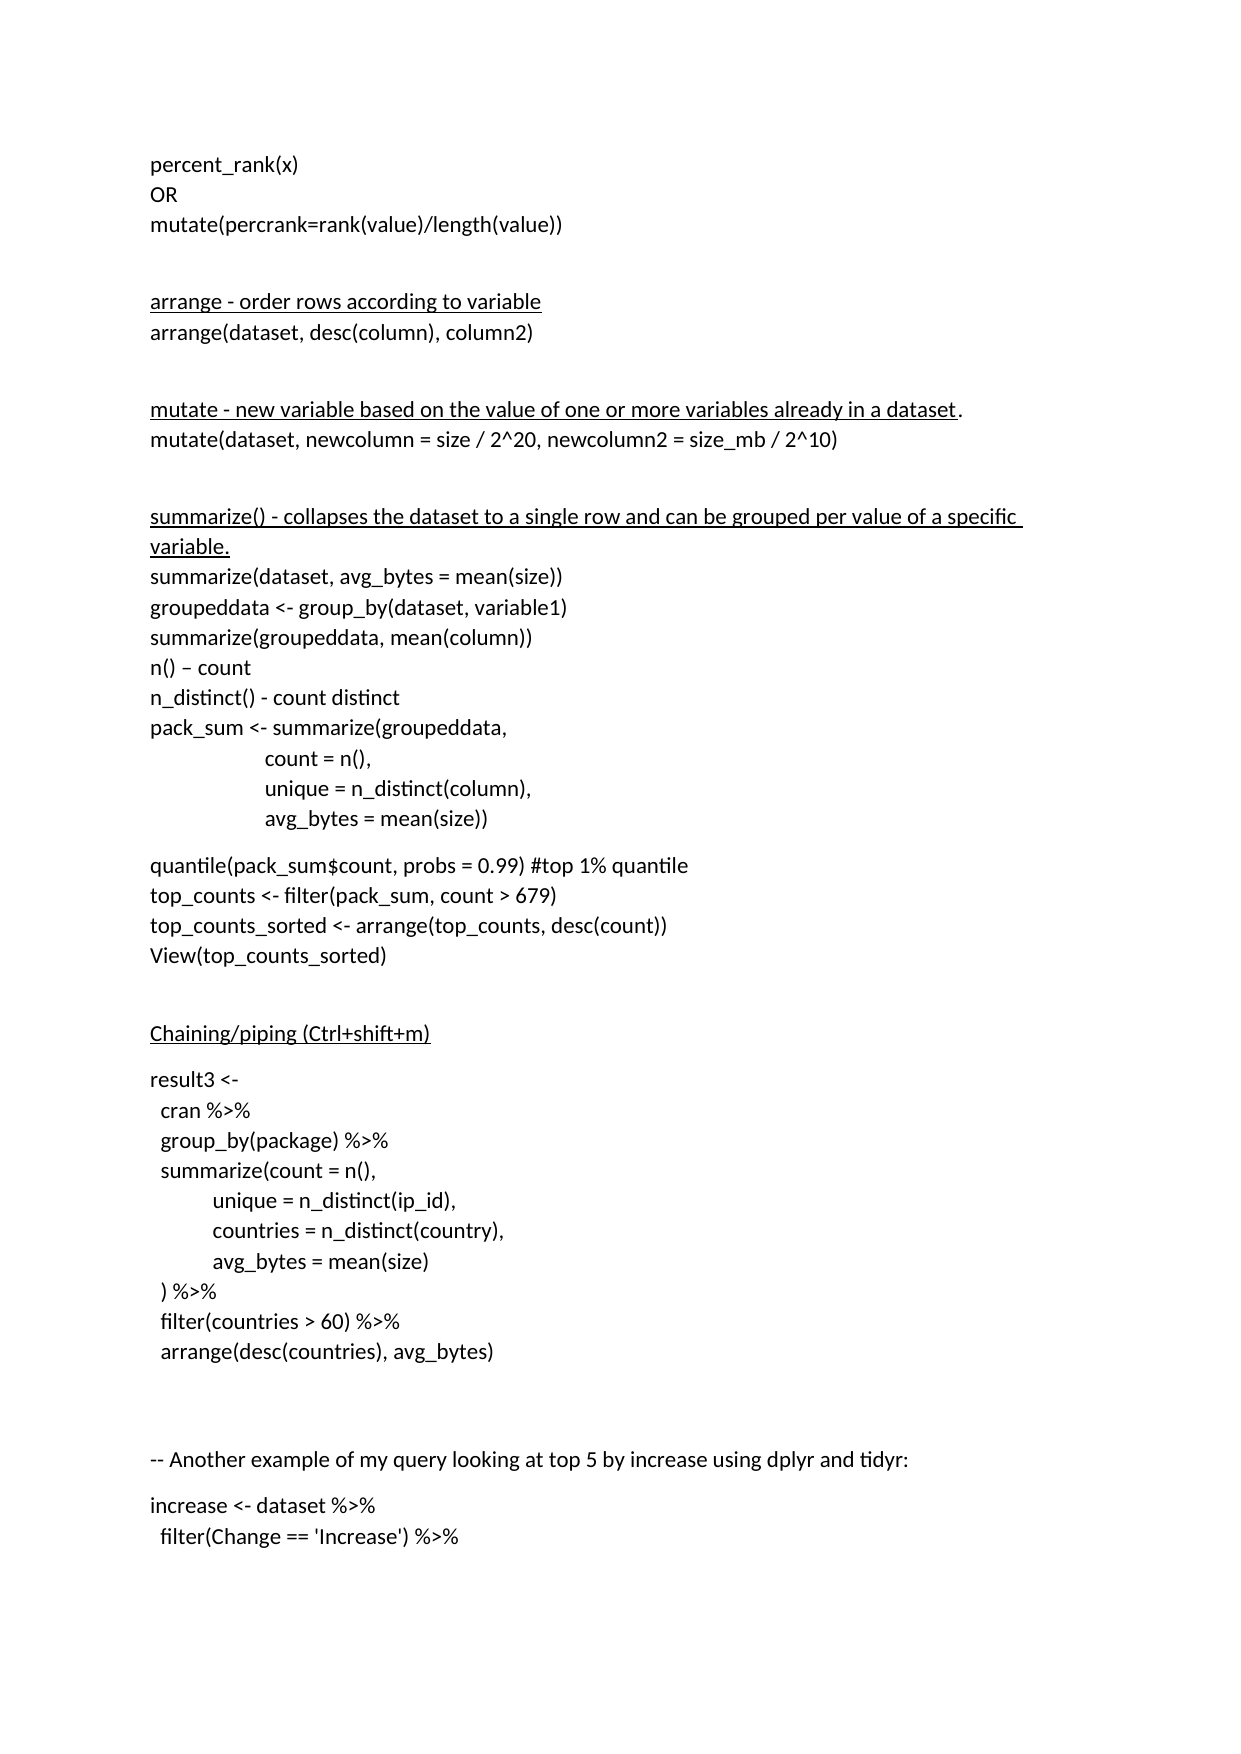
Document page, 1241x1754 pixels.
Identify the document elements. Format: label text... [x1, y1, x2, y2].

text result3 <- cran %>% group_by(package) %>% summarize(count = n(), unique = n_distinct(ip_id), countries = n_distinct(country), avg_bytes = mean(size) ) %>% filter(countries > 60) %>% arrange(desc(countries), avg_bytes) [150, 1066, 1090, 1426]
text mutate - new variable based on the value of one or more variables already in a dataset. mutate(dataset, newcolumn = size / 2^20, newcolumn2 = size_mb / 2^10) [150, 364, 1090, 453]
text summarize() - collapses the dataset to a single row and can be grouped per value of a specific variable. summarize(dataset, avg_bytes = mean(size)) groupeddata <- group_by(dataset, variable1) summarize(groupeddata, mean(column)) n() – count n_distinct() - count distinct pack_sum <- summarize(groupeddata, count = n(), unique = n_distinct(column), avg_bytes = mean(size)) [150, 472, 1090, 832]
text Chaining/piping (Ctrl+shift+m) [150, 988, 1090, 1047]
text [150, 150, 1090, 238]
text -- Another example of my query looking at top 5 by increase using dplyr and tidyr: [150, 1445, 1090, 1473]
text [150, 1492, 1090, 1550]
text quantile(pack_sum$count, probs = 0.99) #top 1% quantile top_counts <- filter(pack_sum, count > 679) top_counts_sorted <- arrange(top_counts, desc(count)) View(top_counts_sorted) [150, 851, 1090, 970]
text arrange - order rows according to variable arrange(dataset, desc(column), column2) [150, 257, 1090, 346]
